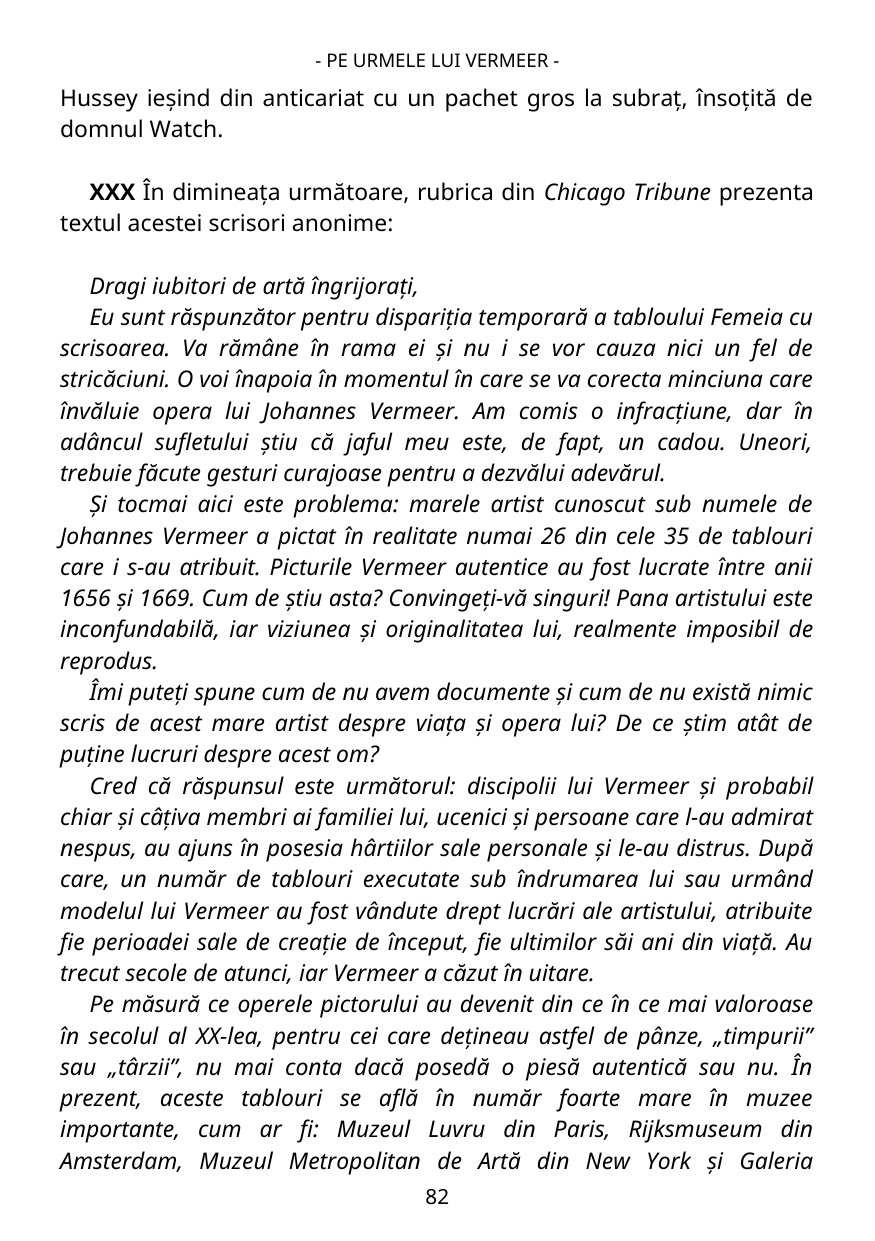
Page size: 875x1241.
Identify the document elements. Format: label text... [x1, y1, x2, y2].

text Dragi iubitori de artă îngrijoraţi, [60, 270, 814, 301]
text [60, 988, 814, 1176]
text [60, 82, 814, 145]
text Şi tocmai aici este problema: marele artist cunoscut sub numele de Johannes Vermeer a pictat în realitate numai 26 din cele 35 de tablouri care i s-au atribuit. Picturile Vermeer autentice au fost lucrate între anii 1656 şi 1669. Cum de ştiu asta? Convingeţi-vă singuri! Pana artistului este inconfundabilă, iar viziunea şi originalitatea lui, realmente imposibil de reprodus. [60, 488, 814, 676]
text Cred că răspunsul este următorul: discipolii lui Vermeer şi probabil chiar şi câţiva membri ai familiei lui, ucenici şi persoane care l-au admirat nespus, au ajuns în posesia hârtiilor sale personale şi le-au distrus. După care, un număr de tablouri executate sub îndrumarea lui sau urmând modelul lui Vermeer au fost vândute drept lucrări ale artistului, atribuite fie perioadei sale de creaţie de început, fie ultimilor săi ani din viaţă. Au trecut secole de atunci, iar Vermeer a căzut în uitare. [60, 770, 814, 988]
text Îmi puteţi spune cum de nu avem documente şi cum de nu există nimic scris de acest mare artist despre viaţa şi opera lui? De ce ştim atât de puţine lucruri despre acest om? [60, 676, 814, 770]
text Eu sunt răspunzător pentru dispariţia temporară a tabloului Femeia cu scrisoarea. Va rămâne în rama ei şi nu i se vor cauza nici un fel de stricăciuni. O voi înapoia în momentul în care se va corecta minciuna care învăluie opera lui Johannes Vermeer. Am comis o infracţiune, dar în adâncul sufletului ştiu că jaful meu este, de fapt, un cadou. Uneori, trebuie făcute gesturi curajoase pentru a dezvălui adevărul. [60, 301, 814, 488]
text XXX În dimineaţa următoare, rubrica din Chicago Tribune prezenta textul acestei scrisori anonime: [60, 176, 814, 238]
